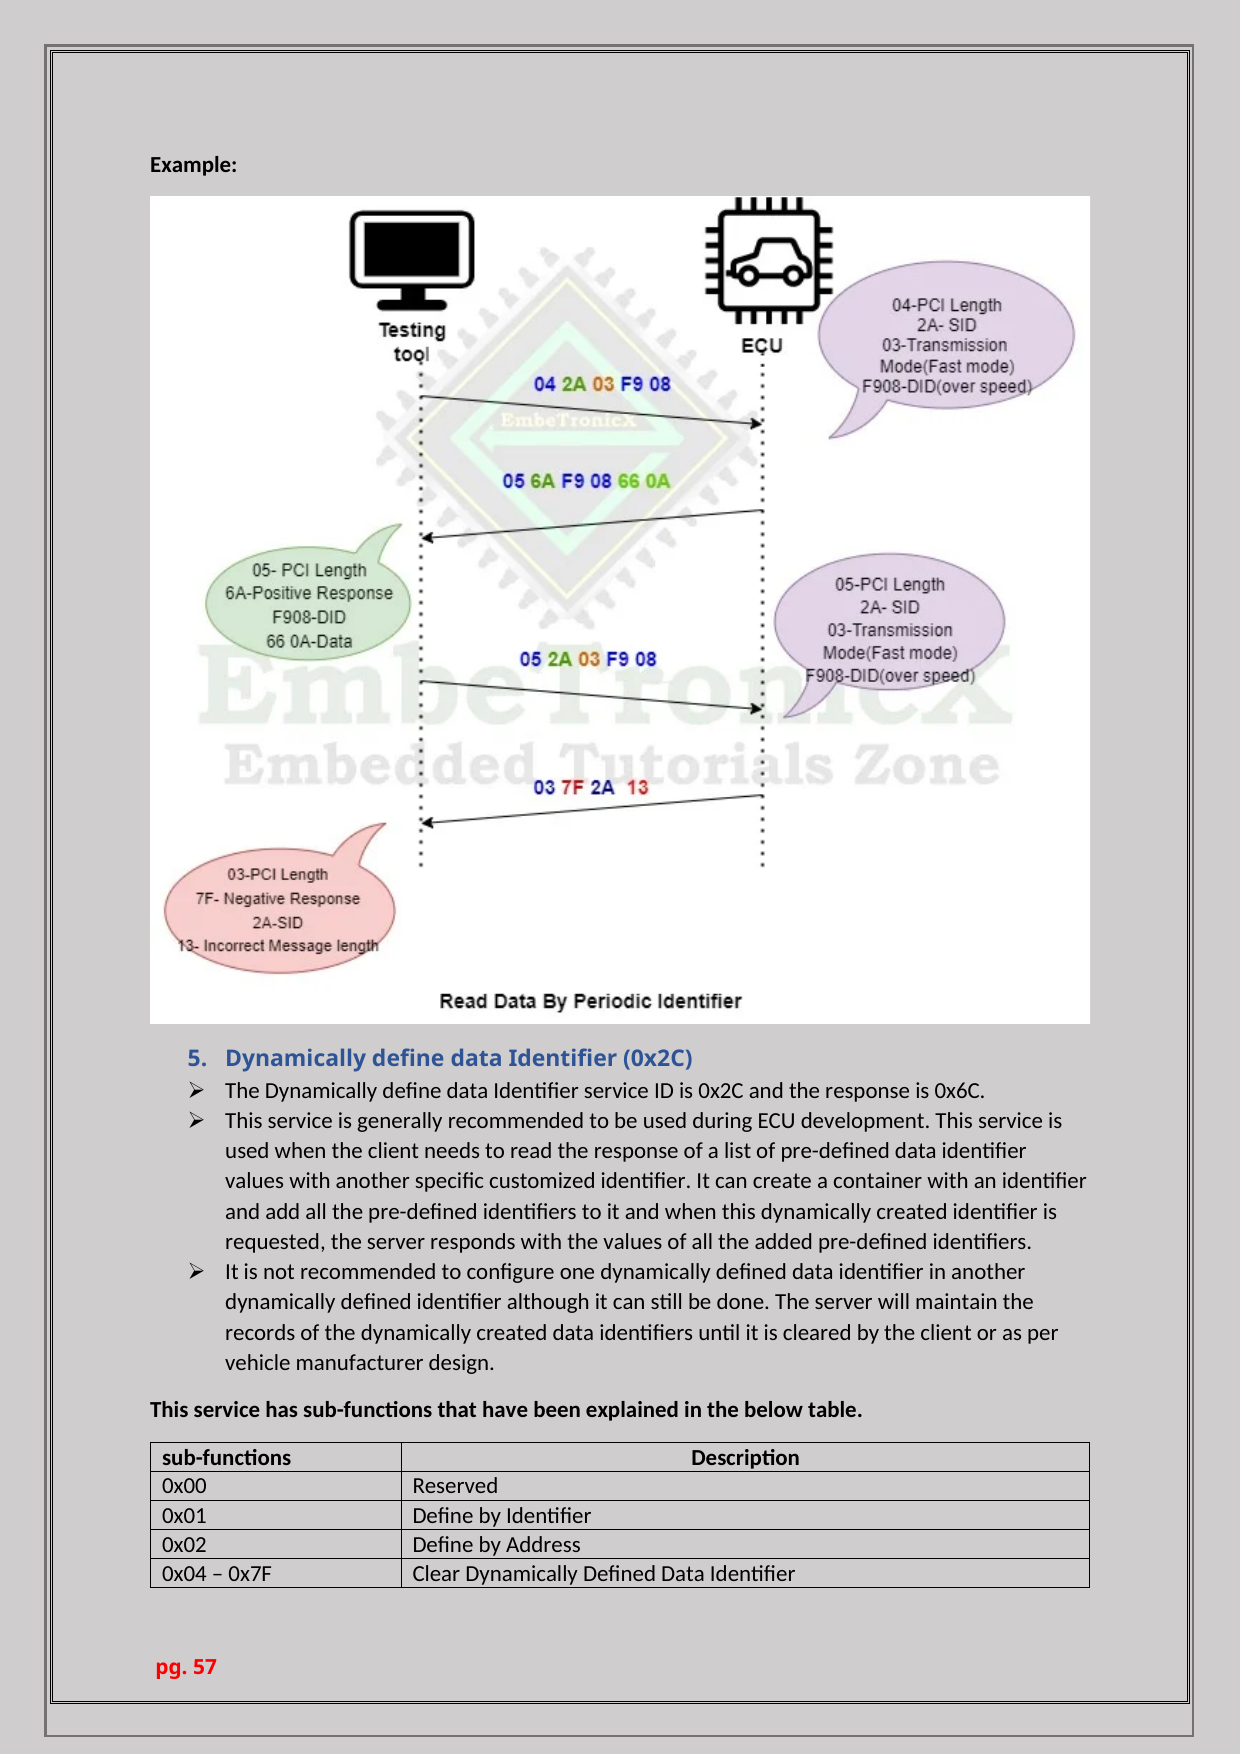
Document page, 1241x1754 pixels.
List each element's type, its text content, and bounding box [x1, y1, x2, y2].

text This service has sub-functions that have been explained in the below table. [150, 1395, 1090, 1423]
table_cell 0x04 – 0x7F [151, 1559, 401, 1587]
table_cell 0x00 [151, 1472, 401, 1500]
subtitle Dynamically define data Identifier (0x2C) [187, 1042, 1090, 1073]
table_header Description [402, 1443, 1089, 1471]
table_header sub-functions [151, 1443, 401, 1471]
table_cell Clear Dynamically Defined Data Identifier [402, 1559, 1089, 1587]
list The Dynamically define data Identifier service ID is 0x2C and the response is 0x6C. [187, 1076, 1090, 1104]
table_cell 0x02 [151, 1530, 401, 1558]
table_cell Define by Address [402, 1530, 1089, 1558]
list It is not recommended to configure one dynamically defined data identifier in another dynamically defined identifier although it can still be done. The server will maintain the records of the dynamically created data identifiers until it is cleared by the client or as per vehicle manufacturer design. [187, 1257, 1090, 1376]
list This service is generally recommended to be used during ECU development. This service is used when the client needs to read the response of a list of pre-defined data identifier values with another specific customized identifier. It can create a container with an identifier and add all the pre-defined identifiers to it and when this dynamically created identifier is requested, the server responds with the values of all the added pre-defined identifiers. [187, 1106, 1090, 1255]
table_cell 0x01 [151, 1501, 401, 1529]
table_cell Reserved [402, 1472, 1089, 1500]
text Example: [150, 150, 1090, 178]
table_cell Define by Identifier [402, 1501, 1089, 1529]
